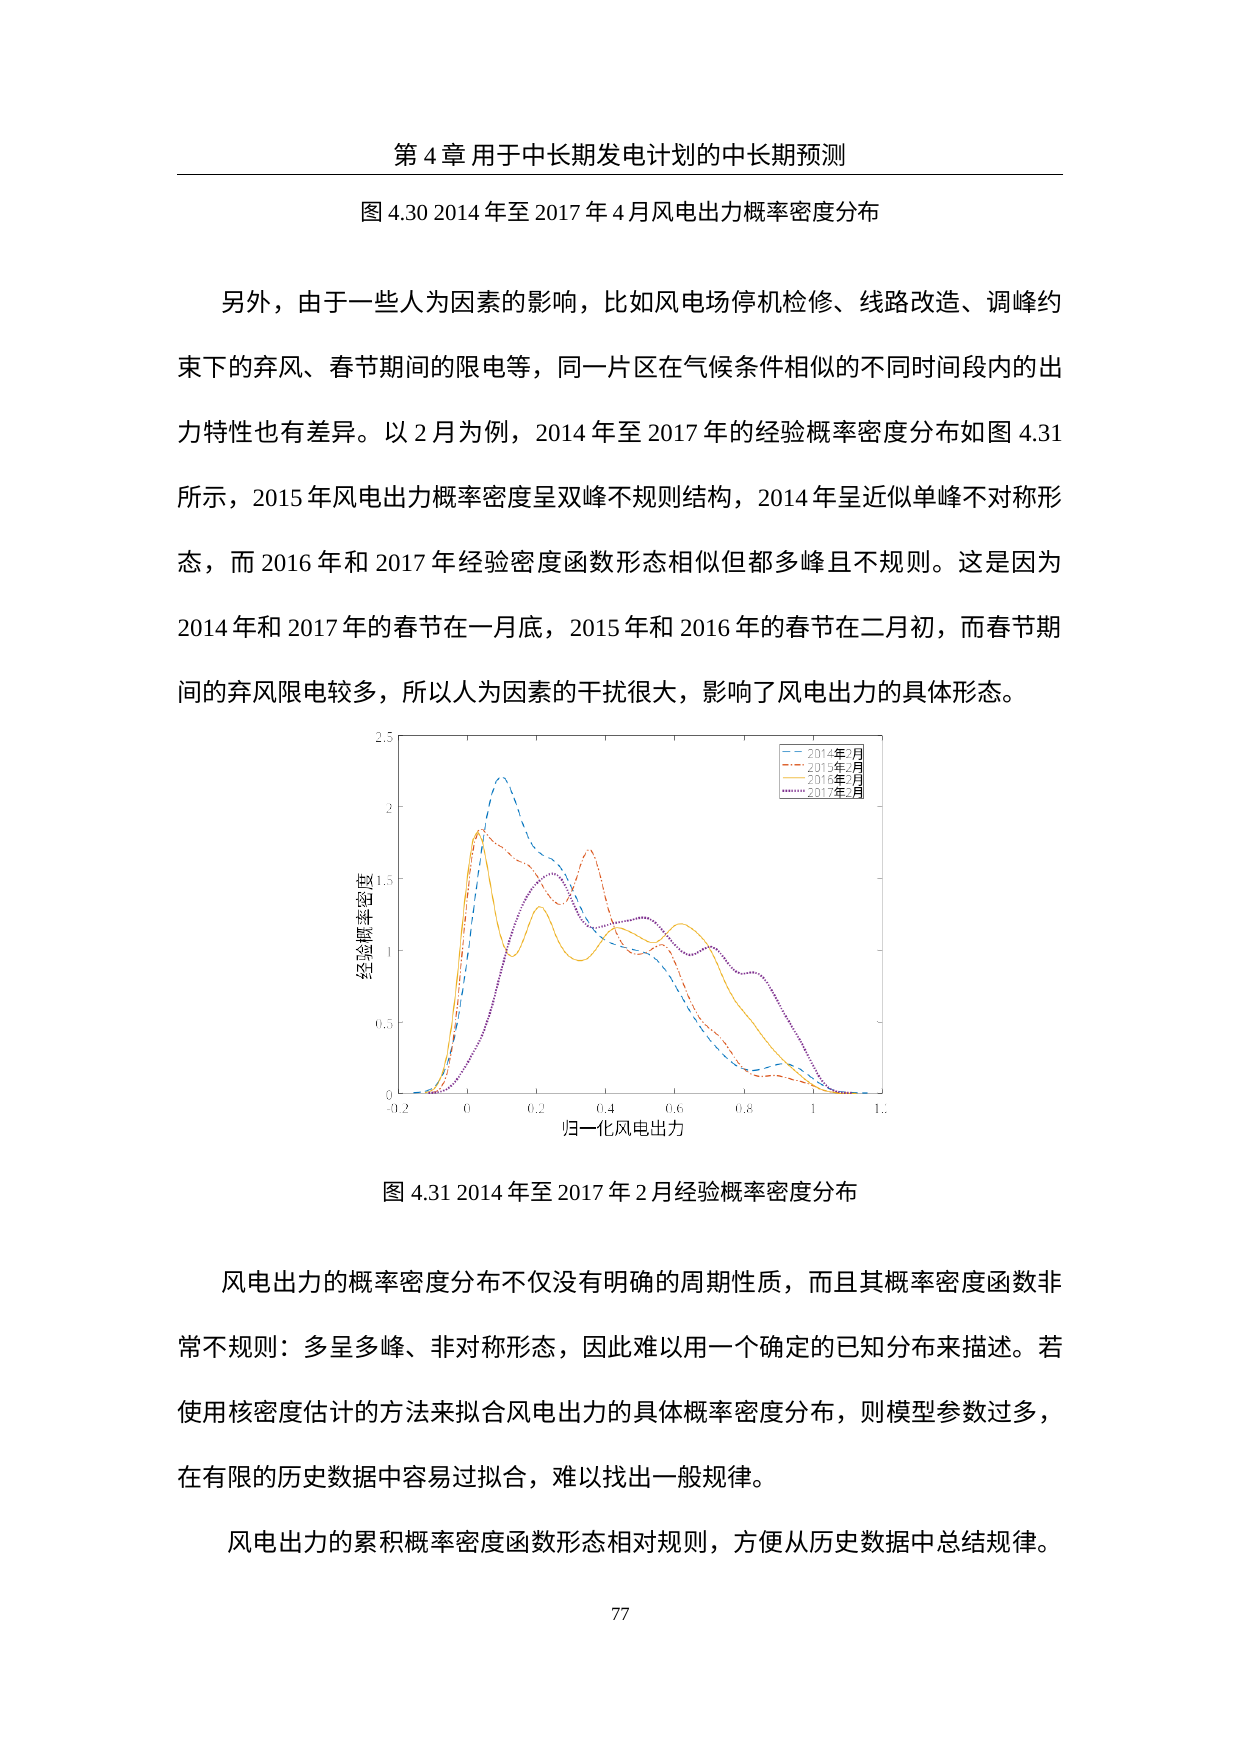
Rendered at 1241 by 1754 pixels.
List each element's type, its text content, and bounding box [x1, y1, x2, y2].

text 风电出力的概率密度分布不仅没有明确的周期性质，而且其概率密度函数非常不规则：多呈多峰、非对称形态，因此难以用一个确定的已知分布来描述。若使用核密度估计的方法来拟合风电出力的具体概率密度分布，则模型参数过多，在有限的历史数据中容易过拟合，难以找出一般规律。 [177, 1248, 1063, 1508]
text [177, 1508, 1063, 1573]
